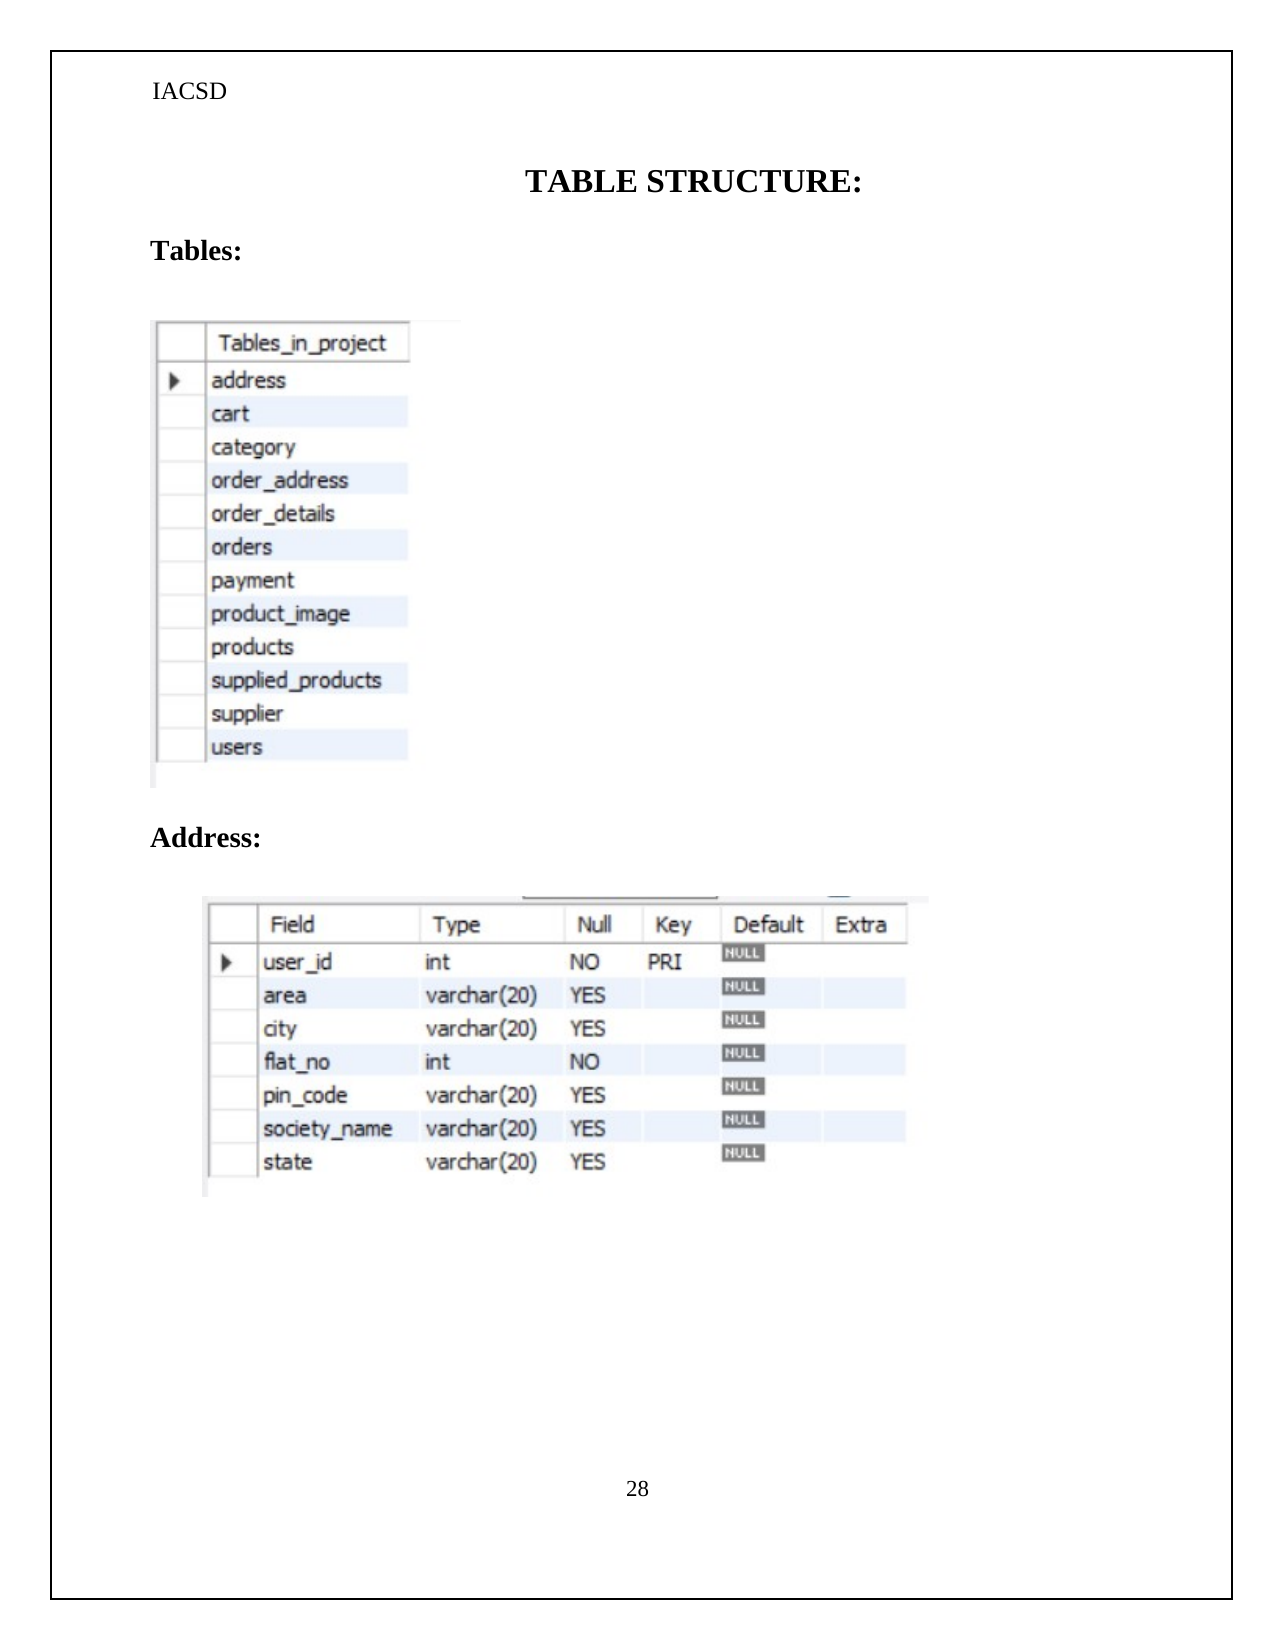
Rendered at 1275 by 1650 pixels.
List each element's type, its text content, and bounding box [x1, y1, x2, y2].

text Address: [150, 820, 1231, 854]
text Tables: [150, 233, 1231, 267]
subtitle TABLE STRUCTURE: [525, 161, 1231, 200]
picture [202, 896, 929, 1197]
picture [150, 320, 461, 788]
